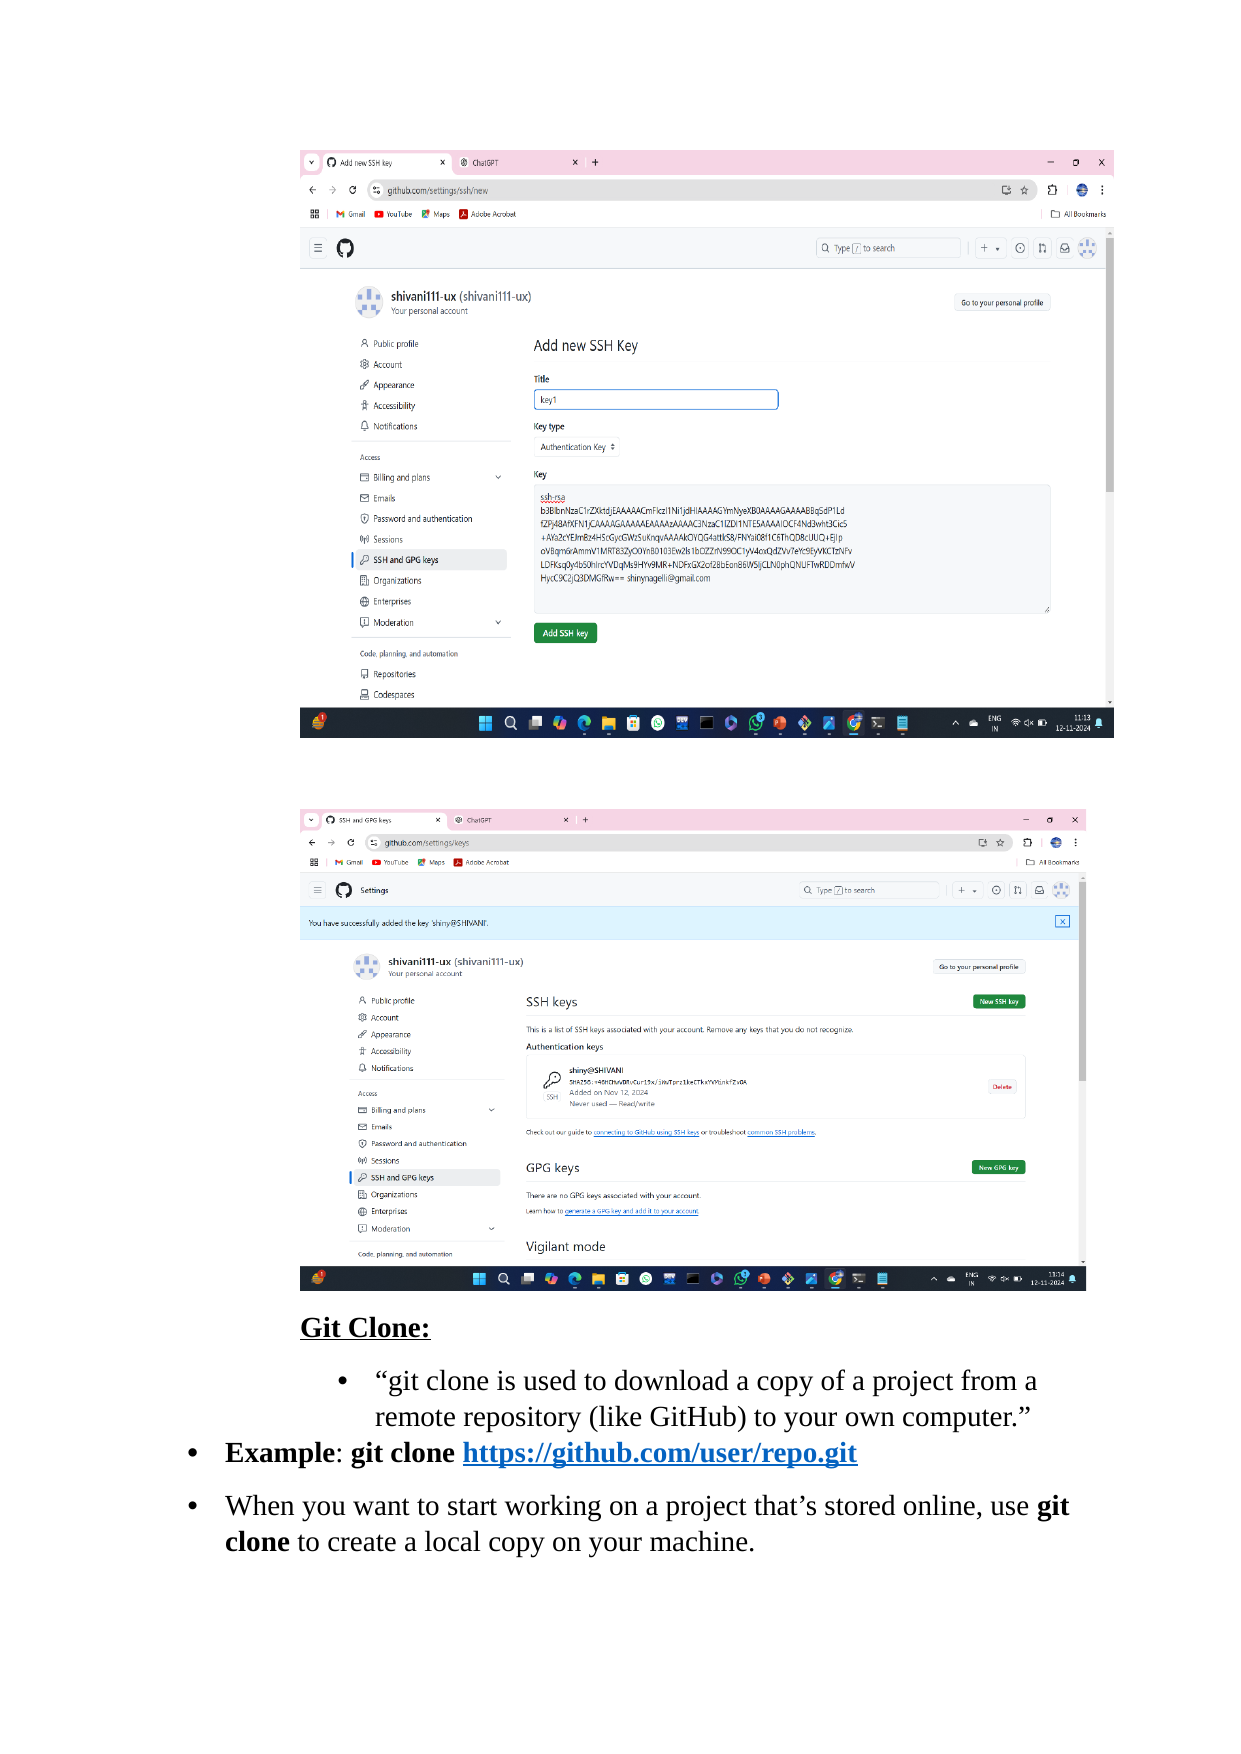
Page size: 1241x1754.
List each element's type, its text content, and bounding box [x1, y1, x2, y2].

picture [300, 809, 1087, 1291]
list “git clone is used to download a copy of a project from a remote repository (like GitHub) to your own computer.” [337, 1363, 1090, 1432]
list When you want to start working on a project that’s stored online, use git clone to create a local copy on your machine. [187, 1488, 1090, 1558]
text Git Clone: [300, 1310, 1090, 1343]
picture [300, 150, 1114, 738]
list Example: git clone https://github.com/user/repo.git [187, 1435, 1090, 1469]
